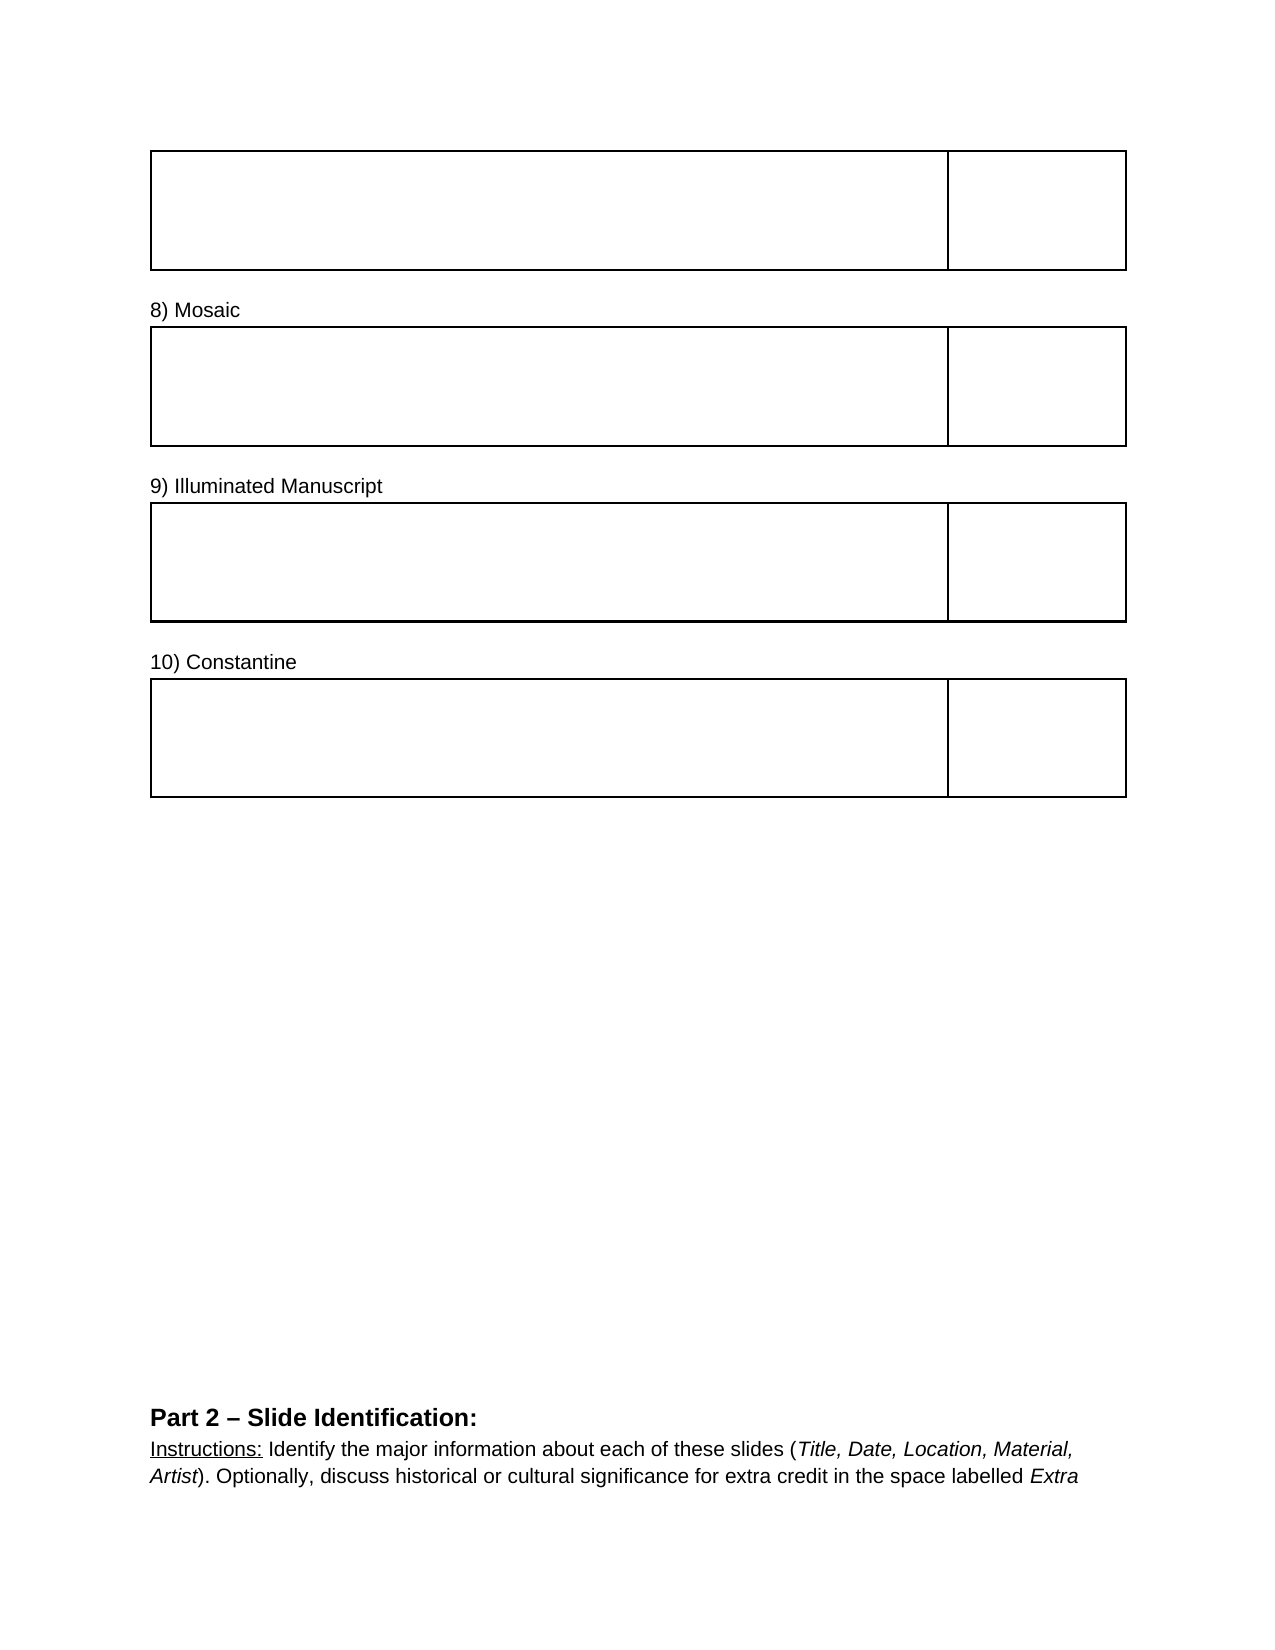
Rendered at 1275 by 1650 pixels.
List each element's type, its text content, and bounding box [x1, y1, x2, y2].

table_header [949, 328, 1125, 444]
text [150, 1436, 1125, 1488]
table_header [152, 152, 947, 269]
table_header [949, 152, 1125, 269]
table_header [152, 328, 947, 444]
text 9) Illuminated Manuscript [150, 474, 1125, 498]
table_header [949, 680, 1125, 796]
table_header [152, 504, 947, 620]
text Part 2 – Slide Identification: [150, 1403, 1125, 1432]
table_header [152, 680, 947, 796]
table_header [949, 504, 1125, 620]
text 8) Mosaic [150, 298, 1125, 322]
text 10) Constantine [150, 650, 1125, 674]
